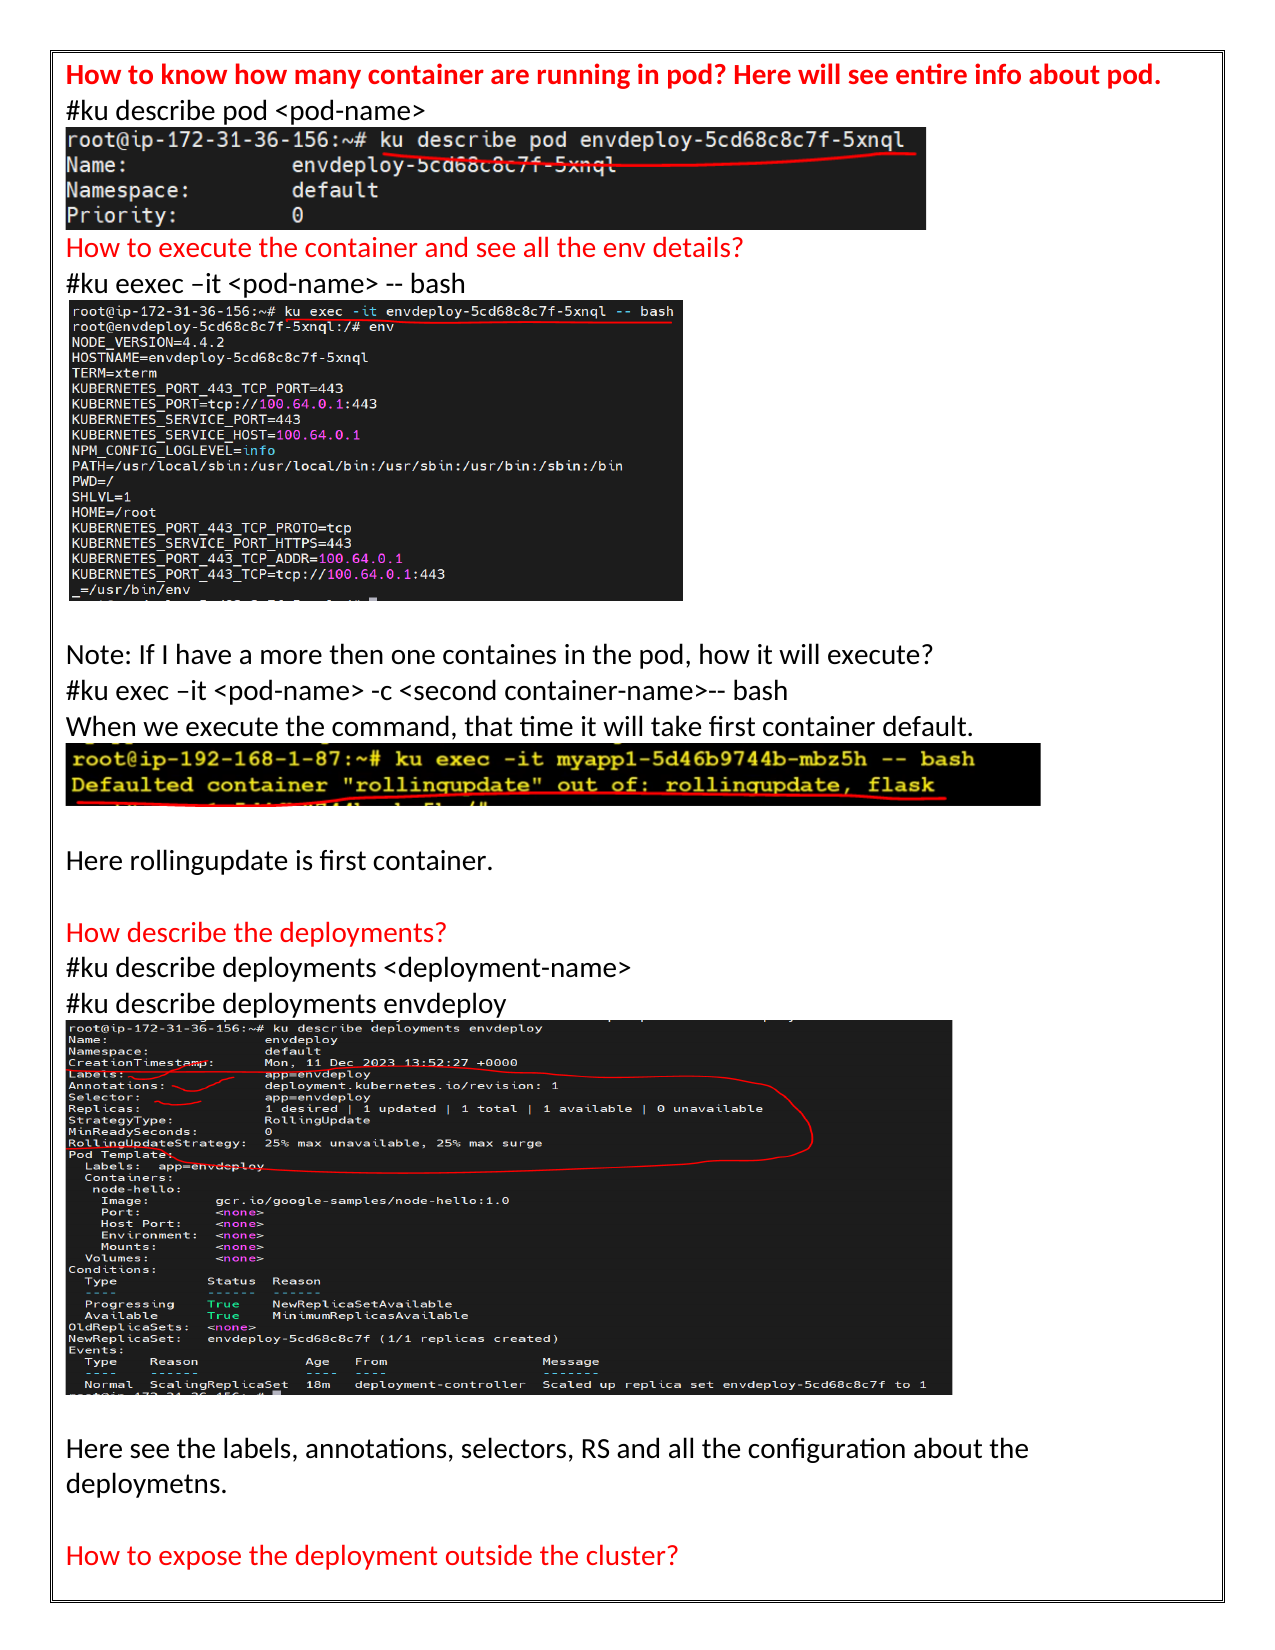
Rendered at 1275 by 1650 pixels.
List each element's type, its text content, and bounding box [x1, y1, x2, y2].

text Here rollingupdate is first container. [66, 842, 1191, 878]
text #ku eexec –it <pod-name> -- bash [66, 265, 1191, 301]
text #ku exec –it <pod-name> -c <second container-name>-- bash [66, 672, 1191, 708]
picture [65, 300, 683, 601]
picture [65, 1020, 953, 1395]
text #ku describe deployments envdeploy [66, 985, 1191, 1021]
picture [65, 127, 927, 230]
text #ku describe deployments <deployment-name> [66, 949, 1191, 985]
text How describe the deployments? [66, 914, 1191, 949]
text How to execute the container and see all the env details? [66, 229, 1191, 265]
text How to know how many container are running in pod? Here will see entire info about pod. [66, 56, 1191, 92]
text #ku describe pod <pod-name> [66, 92, 1191, 127]
text When we execute the command, that time it will take first container default. [66, 708, 1191, 743]
text Here see the labels, annotations, selectors, RS and all the configuration about the deploymetns. [66, 1430, 1191, 1501]
text Note: If I have a more then one containes in the pod, how it will execute? [66, 636, 1191, 672]
picture [65, 743, 1041, 807]
text How to expose the deployment outside the cluster? [66, 1537, 1191, 1572]
